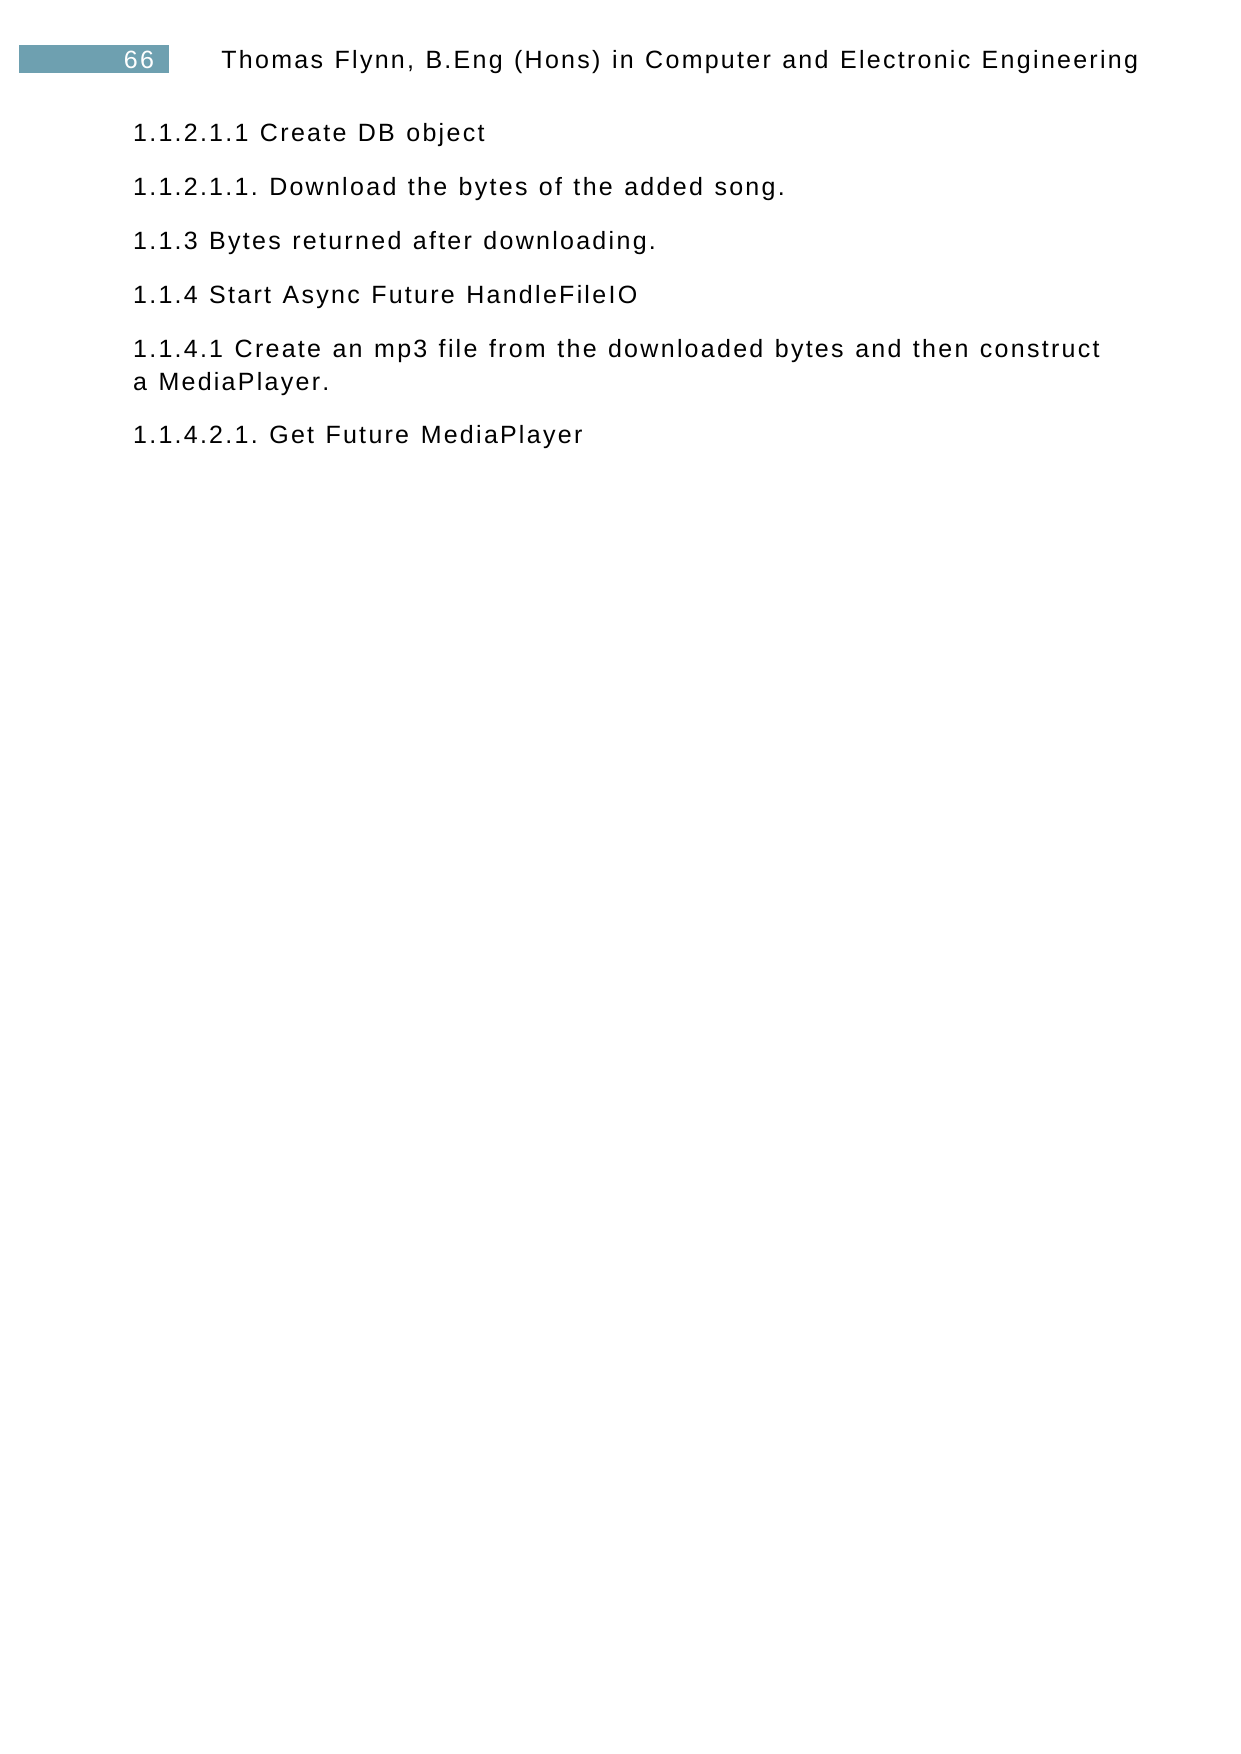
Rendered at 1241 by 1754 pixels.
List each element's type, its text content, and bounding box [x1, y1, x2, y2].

text 1.1.4.1 Create an mp3 file from the downloaded bytes and then construct a MediaPlayer. [133, 333, 1122, 395]
text 1.1.4 Start Async Future HandleFileIO [133, 280, 1122, 308]
text 1.1.3 Bytes returned after downloading. [133, 226, 1122, 254]
text 1.1.4.2.1. Get Future MediaPlayer [133, 420, 1122, 449]
text 1.1.2.1.1 Create DB object [133, 118, 1122, 147]
text 1.1.2.1.1. Download the bytes of the added song. [133, 172, 1122, 201]
